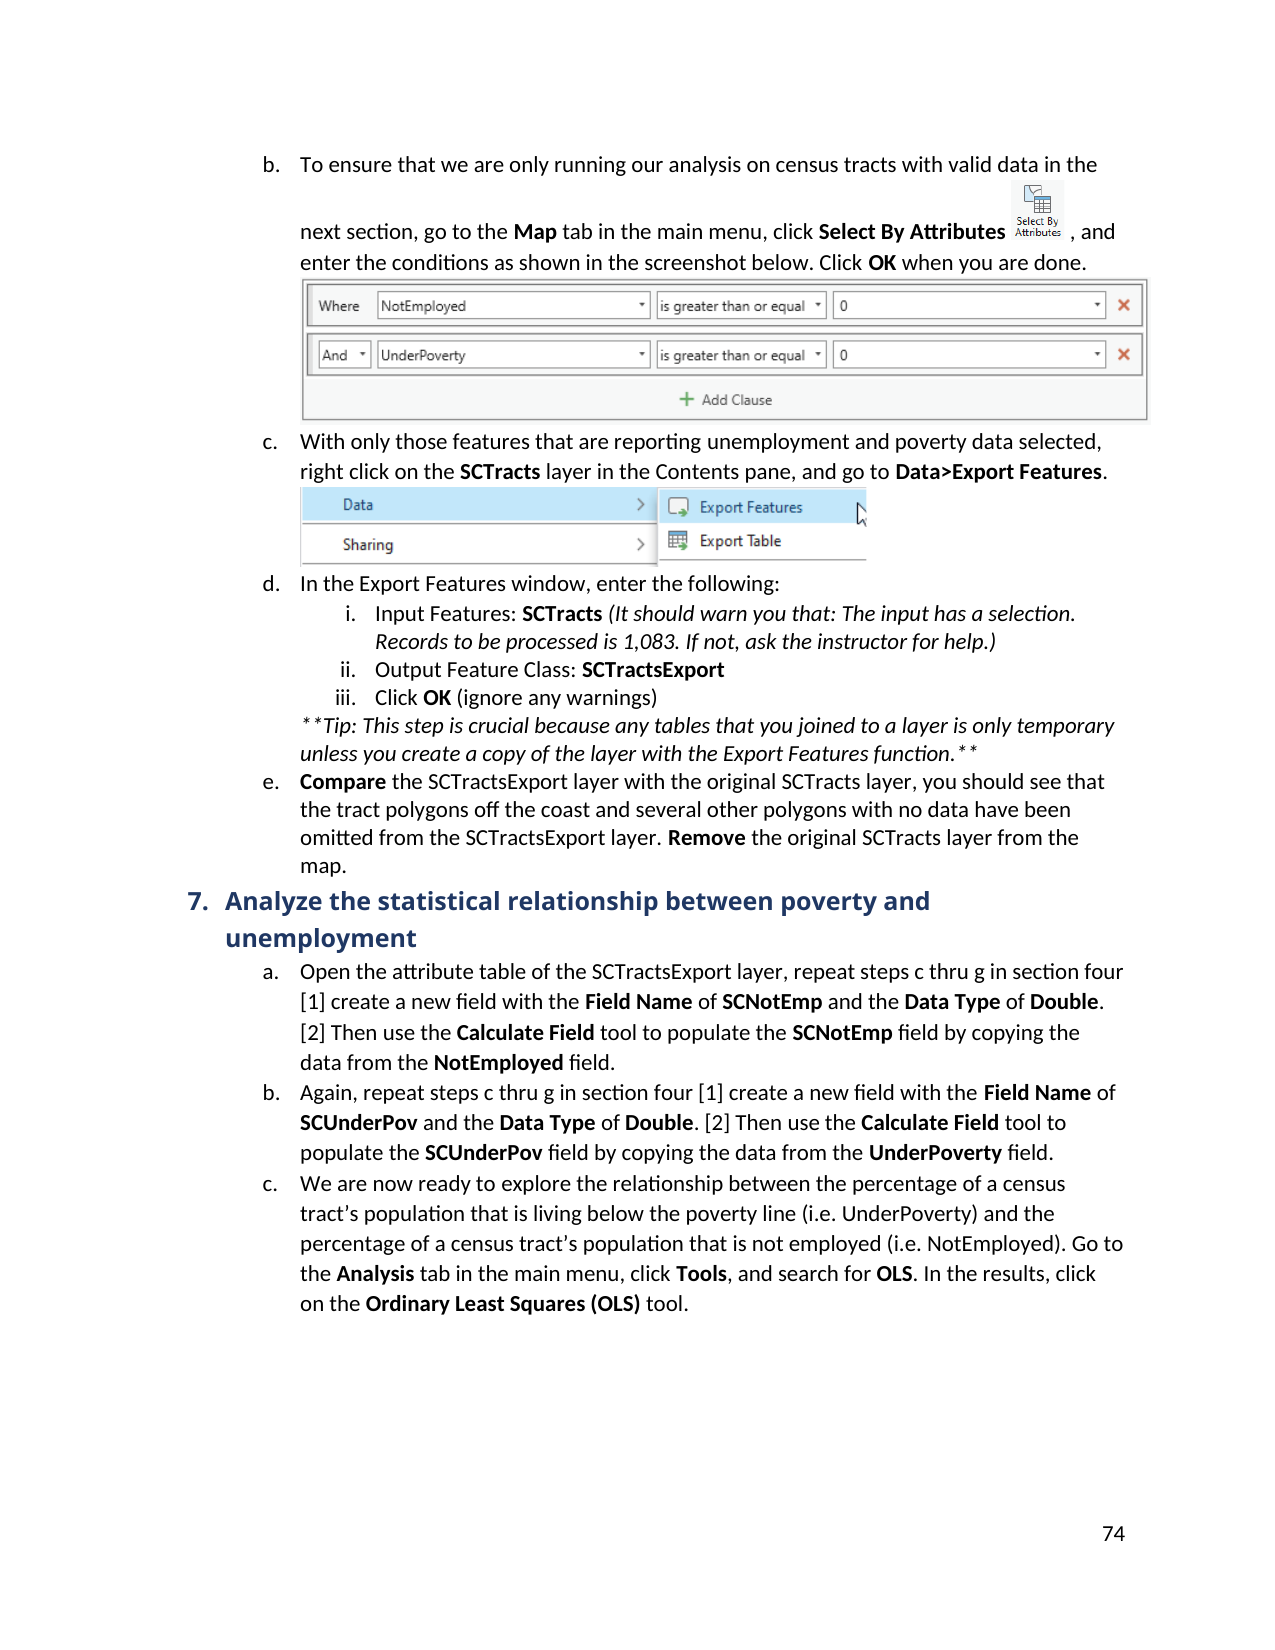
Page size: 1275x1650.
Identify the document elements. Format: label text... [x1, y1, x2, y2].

list Input Features: SCTracts (It should warn you that: The input has a selection. Records to be processed is 1,083. If not, ask the instructor for help.) [356, 599, 1125, 655]
picture [300, 487, 867, 567]
list Click OK (ignore any warnings) [356, 683, 1125, 711]
subtitle Analyze the statistical relationship between poverty and unemployment [187, 884, 1125, 954]
list Open the attribute table of the SCTractsExport layer, repeat steps c thru g in section four [1] create a new field with the Field Name of SCNotEmp and the Data Type of Double. [2] Then use the Calculate Field tool to populate the SCNotEmp field by copying the data from the NotEmployed field. [262, 957, 1125, 1076]
list Output Feature Class: SCTractsExport [356, 655, 1125, 683]
list In the Export Features window, enter the following: [262, 569, 1125, 597]
text unless you create a copy of the layer with the Export Features function.** [300, 739, 1125, 767]
list Again, repeat steps c thru g in section four [1] create a new field with the Field Name of SCUnderPov and the Data Type of Double. [2] Then use the Calculate Field tool to populate the SCUnderPov field by copying the data from the UnderPoverty field. [262, 1078, 1125, 1166]
picture [300, 277, 1151, 425]
text **Tip: This step is crucial because any tables that you joined to a layer is only temporary [300, 711, 1125, 739]
list To ensure that we are only running our analysis on census tracts with valid data in the next section, go to the Map tab in the main menu, click Select By Attributes , and enter the conditions as shown in the screenshot below. Click OK when you are done. [262, 150, 1125, 276]
list Compare the SCTractsExport layer with the original SCTracts layer, you should see that the tract polygons off the coast and several other polygons with no data have been omitted from the SCTractsExport layer. Remove the original SCTracts layer from the map. [262, 767, 1125, 879]
list With only those features that are reporting unemployment and poverty data selected, right click on the SCTracts layer in the Contents pane, and go to Data>Export Features. [262, 427, 1125, 485]
picture [1011, 180, 1065, 240]
list We are now ready to explore the relationship between the percentage of a census tract’s population that is living below the poverty line (i.e. UnderPoverty) and the percentage of a census tract’s population that is not employed (i.e. NotEmployed). Go to the Analysis tab in the main menu, click Tools, and search for OLS. In the results, click on the Ordinary Least Squares (OLS) tool. [262, 1169, 1125, 1317]
